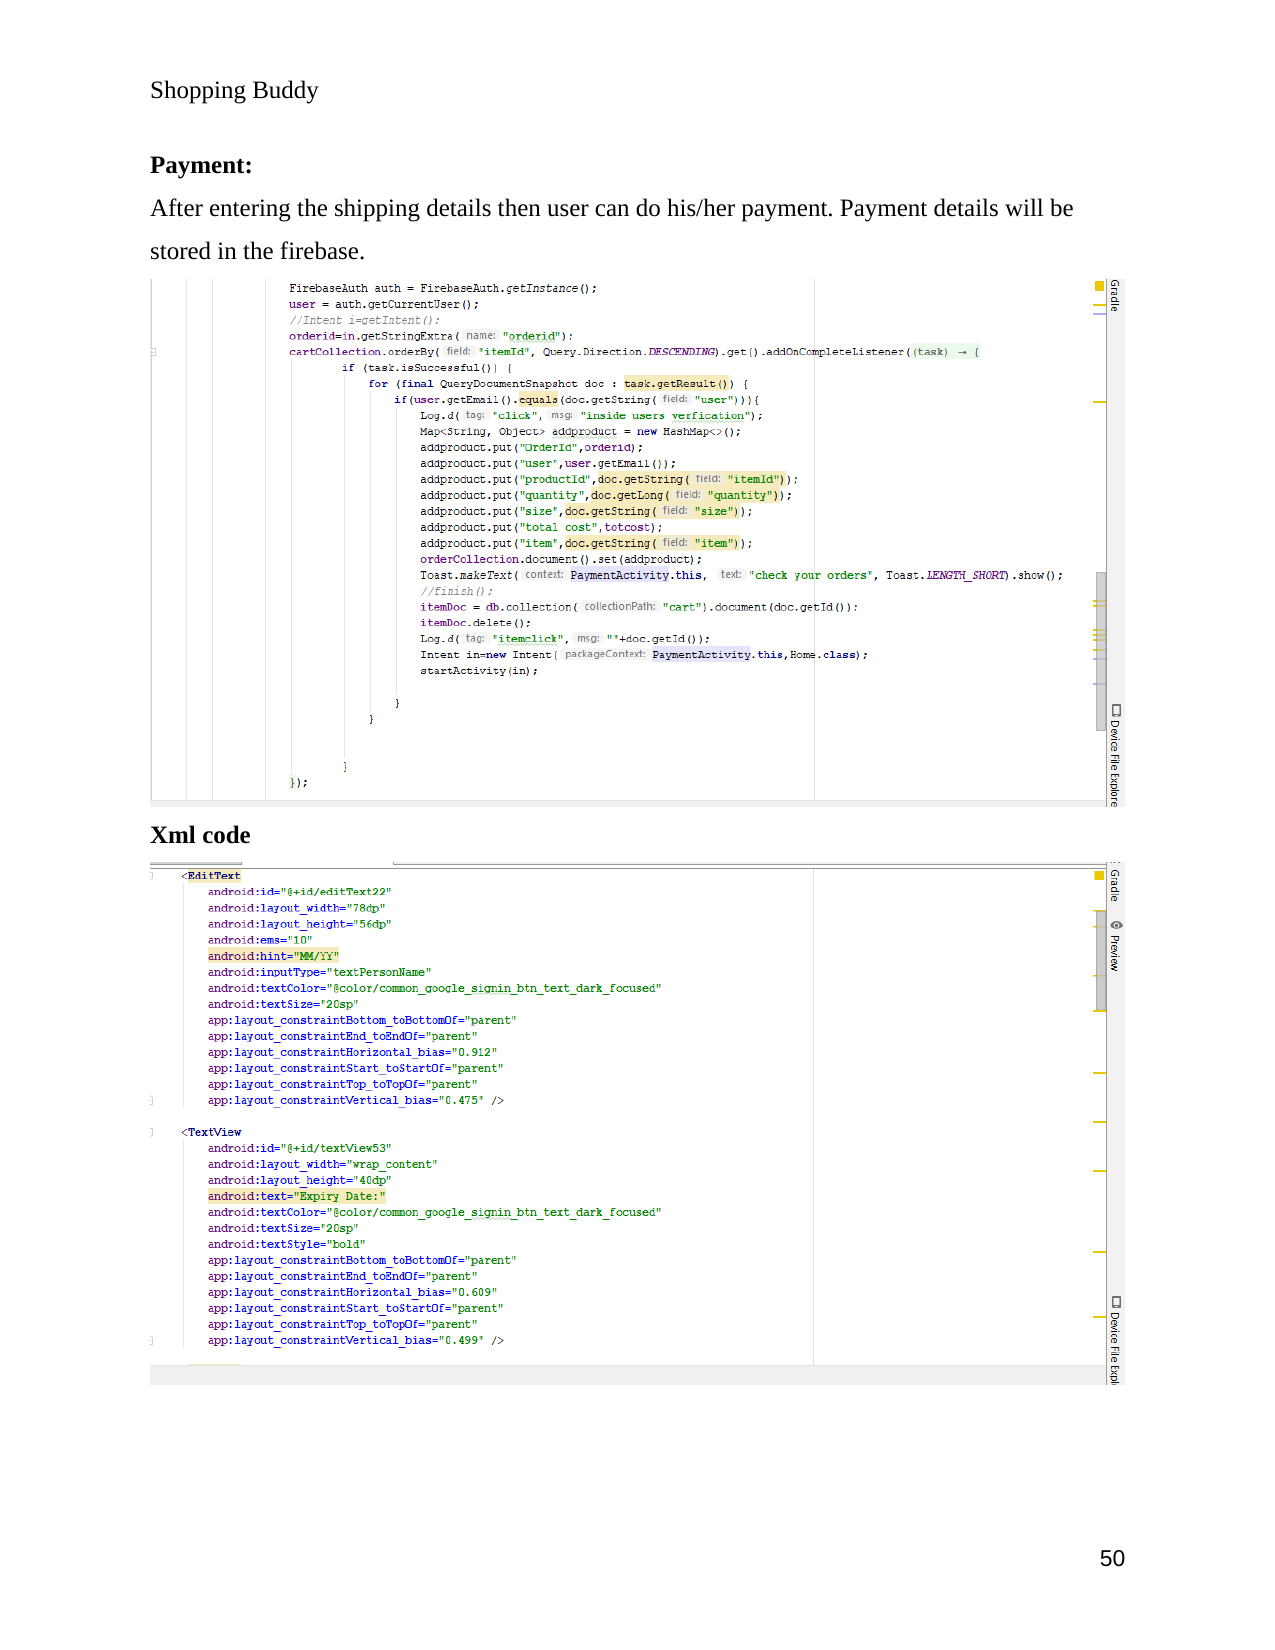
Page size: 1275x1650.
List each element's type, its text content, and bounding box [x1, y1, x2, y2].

text Payment: [150, 150, 1125, 179]
picture [150, 279, 1125, 807]
text After entering the shipping details then user can do his/her payment. Payment details will be stored in the firebase. [150, 193, 1125, 265]
text Xml code [150, 820, 1125, 848]
picture [150, 862, 1125, 1385]
